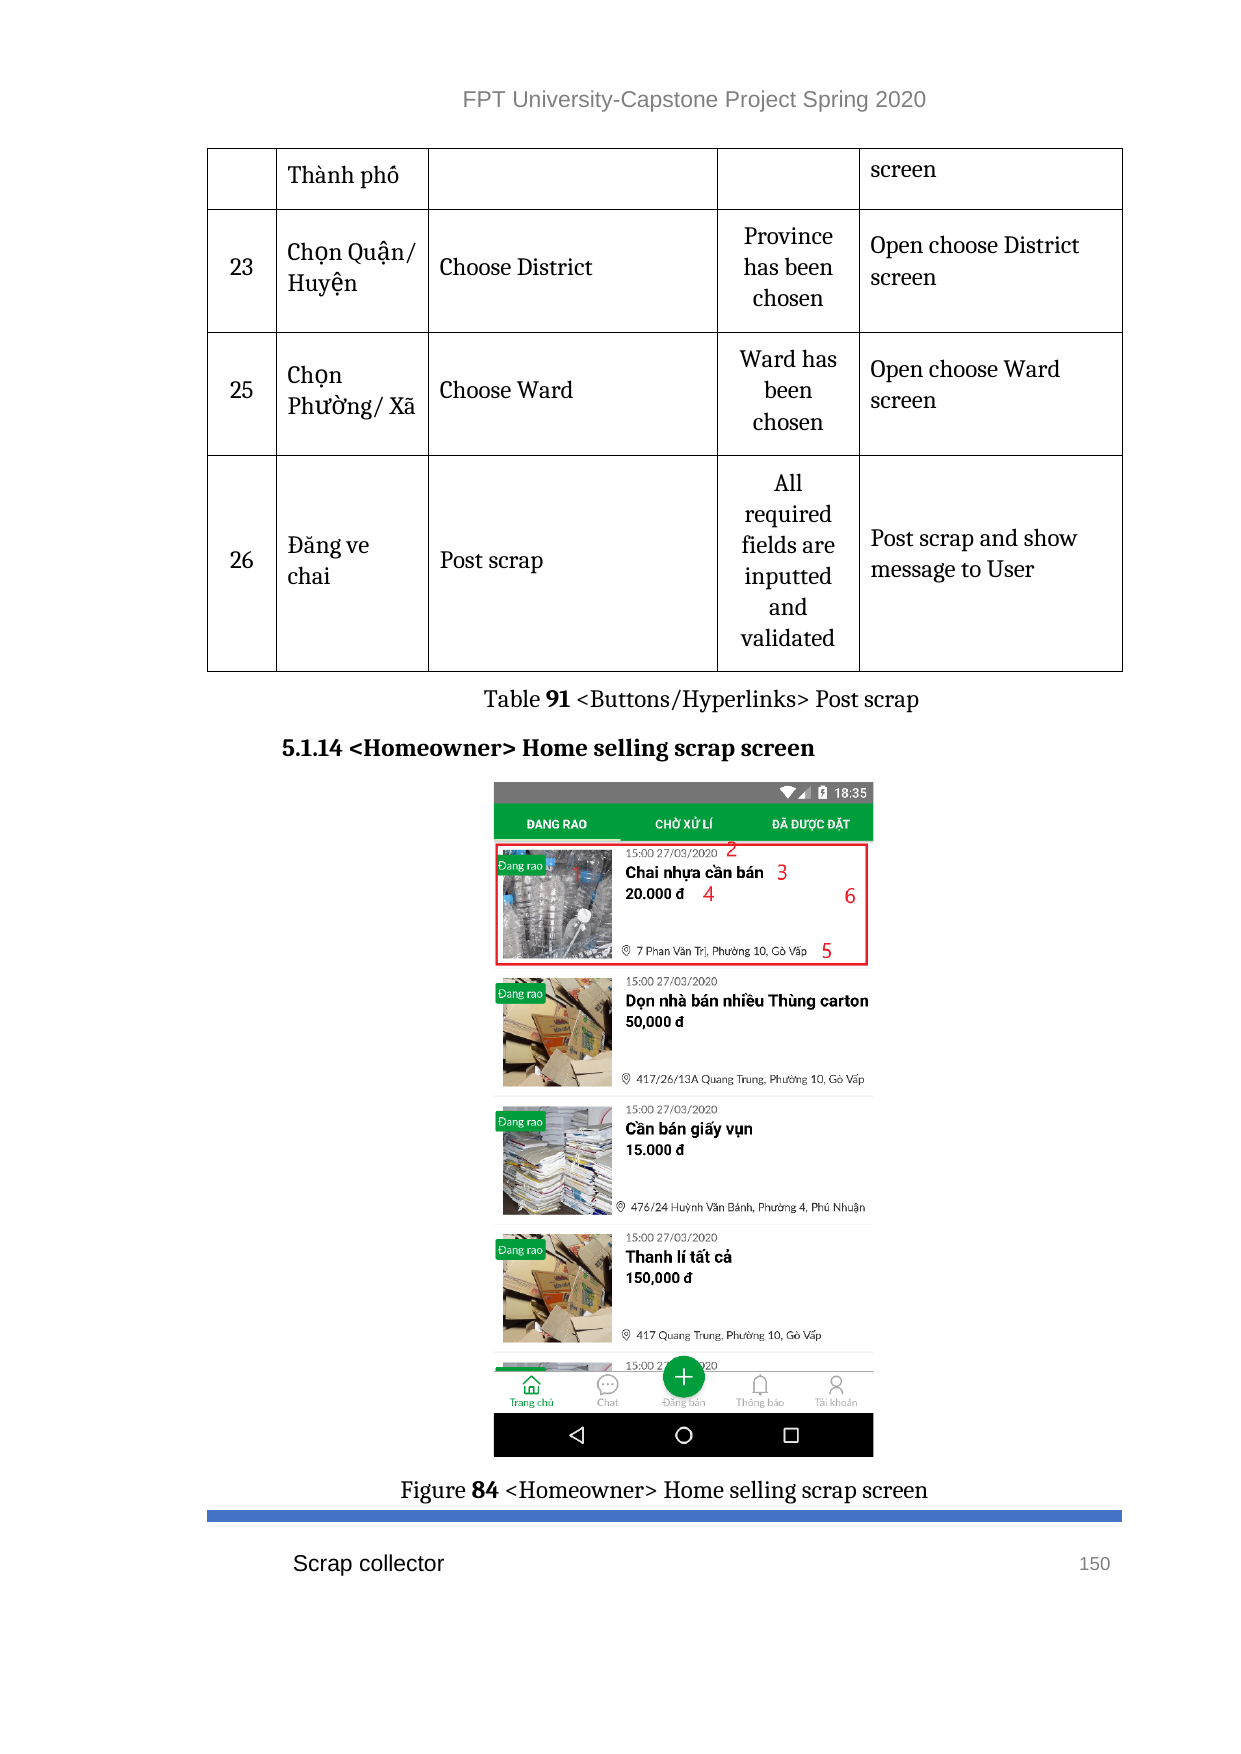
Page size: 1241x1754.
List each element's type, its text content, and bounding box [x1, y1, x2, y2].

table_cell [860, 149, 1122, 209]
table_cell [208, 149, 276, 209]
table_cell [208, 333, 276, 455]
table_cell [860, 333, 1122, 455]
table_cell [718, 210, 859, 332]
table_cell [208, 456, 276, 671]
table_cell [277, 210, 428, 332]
picture [493, 782, 874, 1457]
text Table 91 <Buttons/Hyperlinks> Post scrap [207, 685, 1122, 713]
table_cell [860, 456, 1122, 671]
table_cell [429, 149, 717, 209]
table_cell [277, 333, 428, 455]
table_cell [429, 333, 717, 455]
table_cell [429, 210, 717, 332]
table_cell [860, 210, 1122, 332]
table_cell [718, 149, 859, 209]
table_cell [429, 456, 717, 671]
subtitle 5.1.14 <Homeowner> Home selling scrap screen [282, 734, 1122, 763]
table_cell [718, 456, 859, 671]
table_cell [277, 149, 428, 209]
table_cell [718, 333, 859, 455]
text Figure 84 <Homeowner> Home selling scrap screen [207, 1476, 1122, 1504]
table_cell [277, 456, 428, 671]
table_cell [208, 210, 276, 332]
